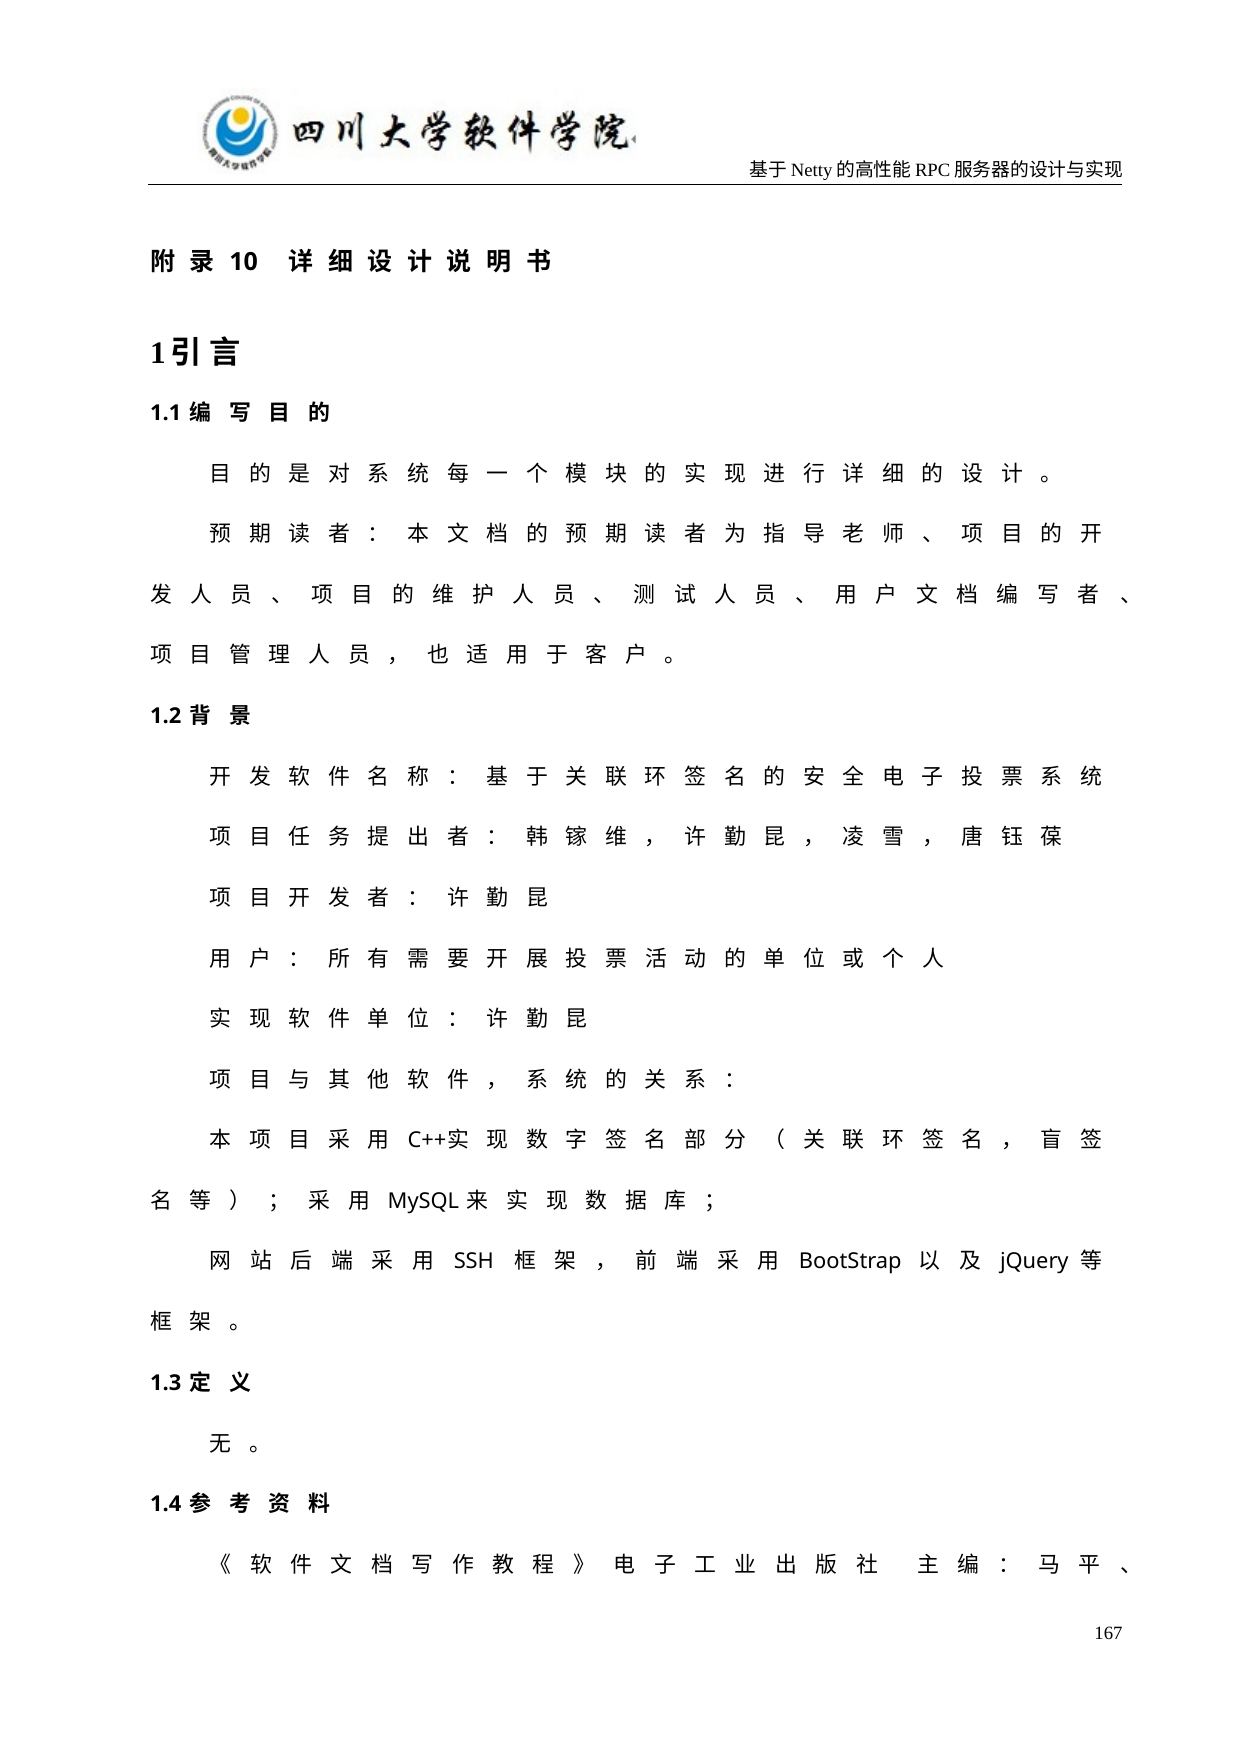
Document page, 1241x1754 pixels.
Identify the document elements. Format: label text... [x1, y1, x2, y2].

text 1.1编写目的 [150, 380, 1120, 441]
picture [197, 88, 639, 177]
text 预期读者：本文档的预期读者为指导老师、项目的开发人员、项目的维护人员、测试人员、用户文档编写者、项目管理人员，也适用于客户。 [150, 502, 1120, 683]
text 实现软件单位：许勤昆 [150, 987, 1120, 1047]
text 项目任务提出者：韩镓维，许勤昆，凌雪，唐钰葆 [150, 805, 1120, 865]
text 用户：所有需要开展投票活动的单位或个人 [150, 926, 1120, 987]
subtitle 1引言 [150, 320, 1120, 380]
text 目的是对系统每一个模块的实现进行详细的设计。 [150, 441, 1120, 502]
text 1.3定义 [150, 1350, 1120, 1411]
text 开发软件名称：基于关联环签名的安全电子投票系统 [150, 744, 1120, 805]
text 《软件文档写作教程》电子工业出版社 主编：马平、黄冬梅 [150, 1532, 1120, 1593]
text 项目与其他软件，系统的关系： [150, 1047, 1120, 1108]
text 网站后端采用SSH框架，前端采用BootStrap以及jQuery等框架。 [150, 1229, 1120, 1350]
text 无。 [150, 1411, 1120, 1472]
text 项目开发者：许勤昆 [150, 865, 1120, 926]
text 1.4参考资料 [150, 1472, 1120, 1532]
text 1.2背景 [150, 683, 1120, 744]
text 本项目采用C++实现数字签名部分（关联环签名，盲签名等）；采用MySQL来实现数据库； [150, 1108, 1120, 1229]
subtitle 附录10 详细设计说明书 [150, 229, 1120, 289]
